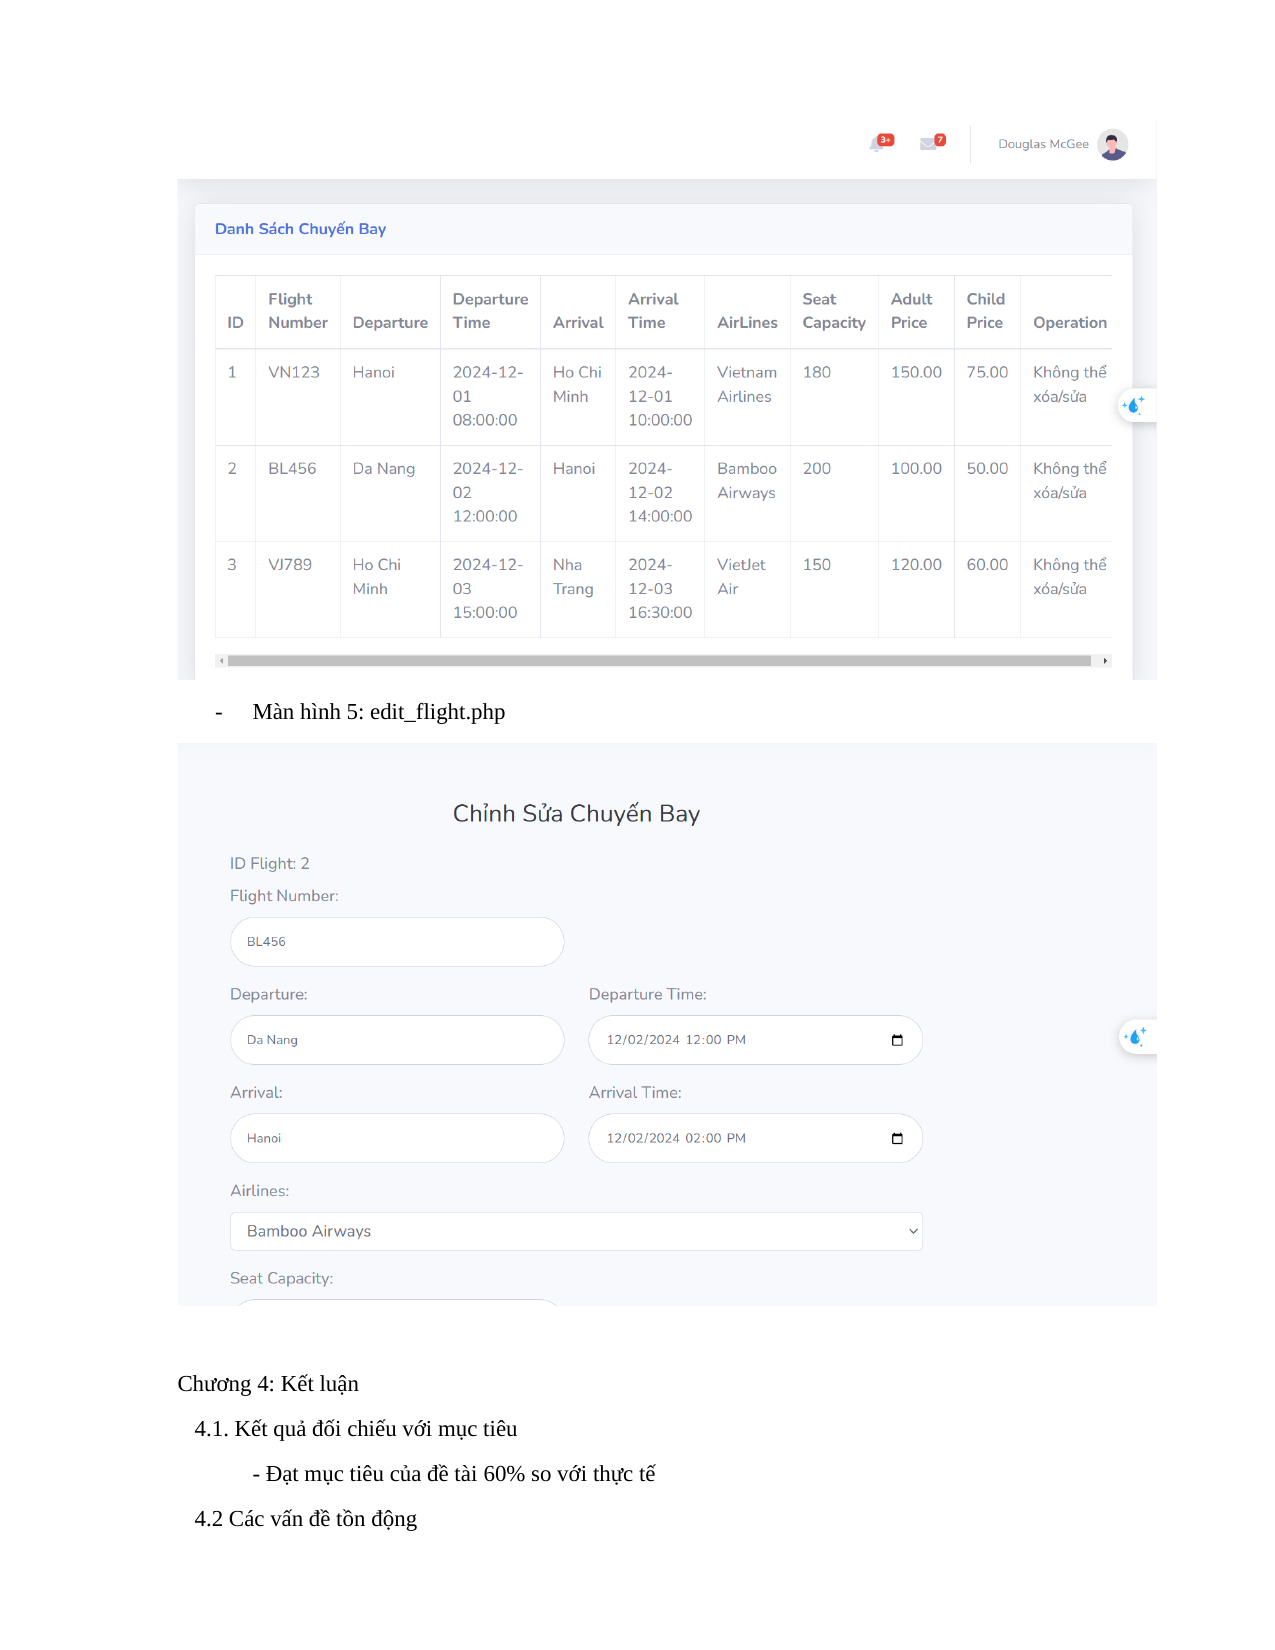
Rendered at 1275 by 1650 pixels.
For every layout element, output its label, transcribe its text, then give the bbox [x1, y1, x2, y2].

text Chương 4: Kết luận [177, 1370, 1157, 1396]
picture [177, 743, 1157, 1306]
text 4.2 Các vấn đề tồn động [177, 1505, 1157, 1531]
picture [177, 118, 1157, 680]
list Màn hình 5: edit_flight.php [215, 698, 1157, 725]
text 4.1. Kết quả đối chiếu với mục tiêu [177, 1415, 1157, 1441]
text - Đạt mục tiêu của đề tài 60% so với thực tế [177, 1460, 1157, 1486]
